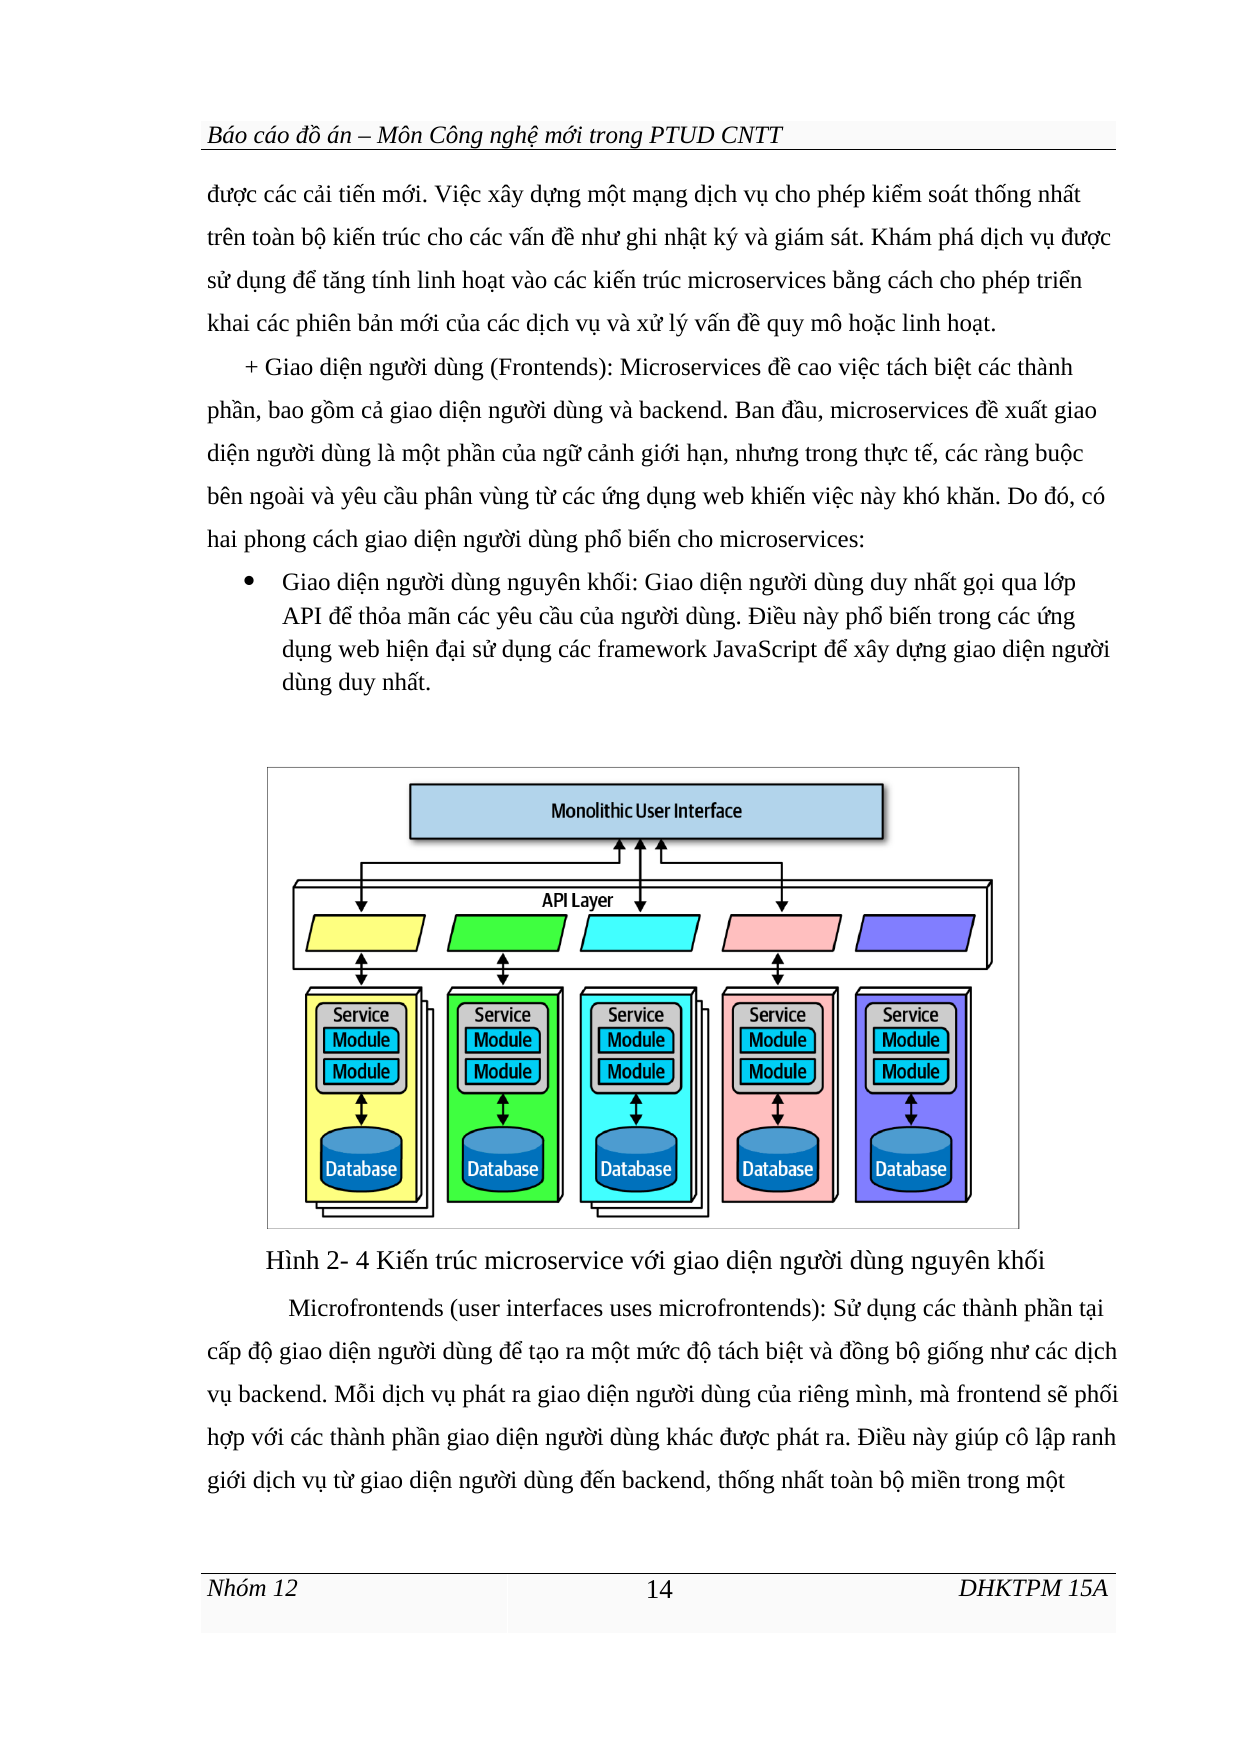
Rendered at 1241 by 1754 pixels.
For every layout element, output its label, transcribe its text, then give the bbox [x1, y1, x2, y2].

list Giao diện người dùng nguyên khối: Giao diện người dùng duy nhất gọi qua lớp API để thỏa mãn các yêu cầu của người dùng. Điều này phổ biến trong các ứng dụng web hiện đại sử dụng các framework JavaScript để xây dựng giao diện người dùng duy nhất. [244, 567, 1122, 696]
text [207, 1244, 1122, 1494]
text + Giao diện người dùng (Frontends): Microservices đề cao việc tách biệt các thành phần, bao gồm cả giao diện người dùng và backend. Ban đầu, microservices đề xuất giao diện người dùng là một phần của ngữ cảnh giới hạn, nhưng trong thực tế, các ràng buộc bên ngoài và yêu cầu phân vùng từ các ứng dụng web khiến việc này khó khăn. Do đó, có hai phong cách giao diện người dùng phổ biến cho microservices: [207, 352, 1122, 553]
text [207, 179, 1122, 337]
picture [265, 763, 1022, 1229]
